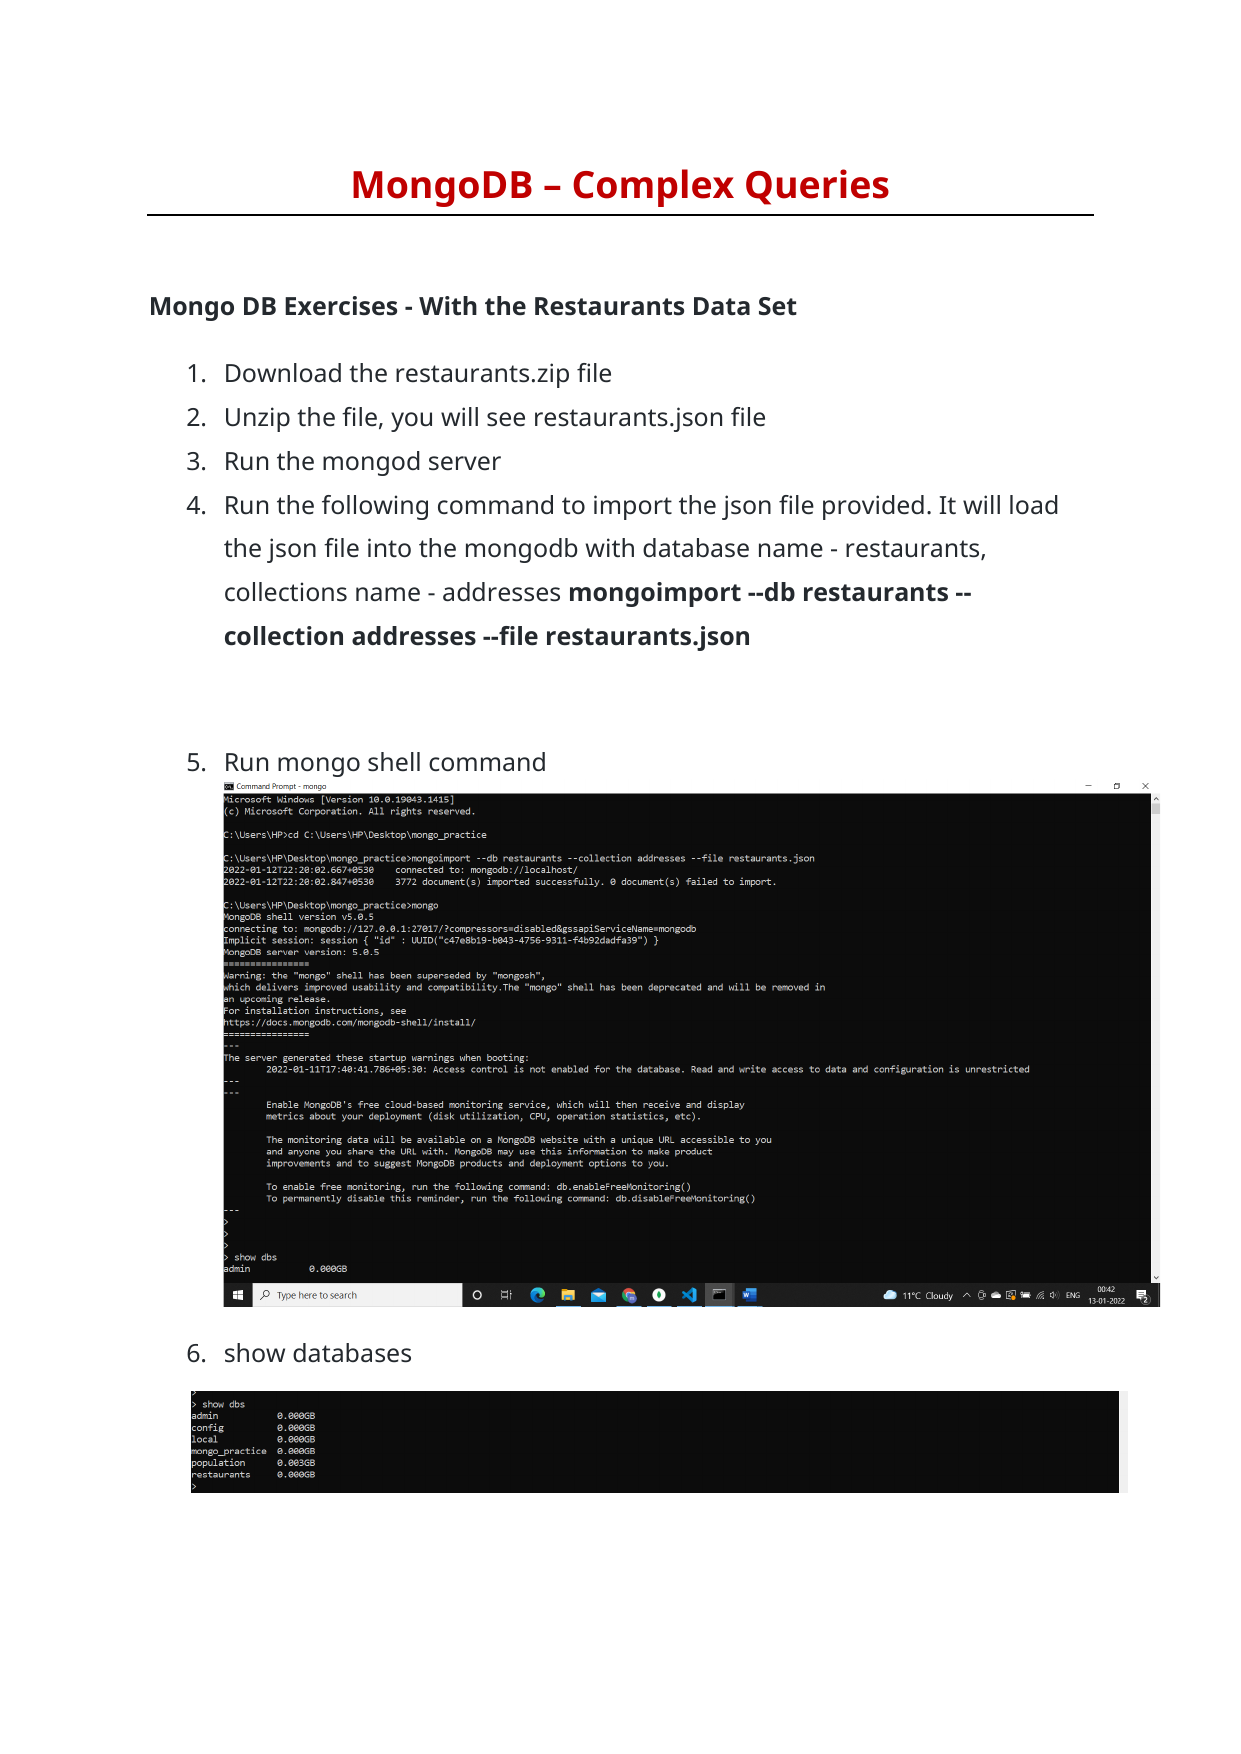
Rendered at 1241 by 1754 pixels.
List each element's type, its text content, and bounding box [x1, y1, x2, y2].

picture [191, 1391, 1128, 1493]
text Mongo DB Exercises - With the Restaurants Data Set [148, 289, 1087, 323]
text MongoDB – Complex Queries [153, 159, 1087, 210]
list show databases [186, 1335, 1087, 1369]
list Run the following command to import the json file provided. It will load the json file into the mongodb with database name - restaurants, collections name - addresses mongoimport --db restaurants --collection addresses --file restaurants.json [186, 488, 1087, 652]
list Run the mongod server [186, 444, 1087, 478]
list Download the restaurants.zip file [186, 356, 1087, 390]
list Unzip the file, you will see restaurants.json file [186, 400, 1087, 434]
picture [223, 779, 1161, 1307]
